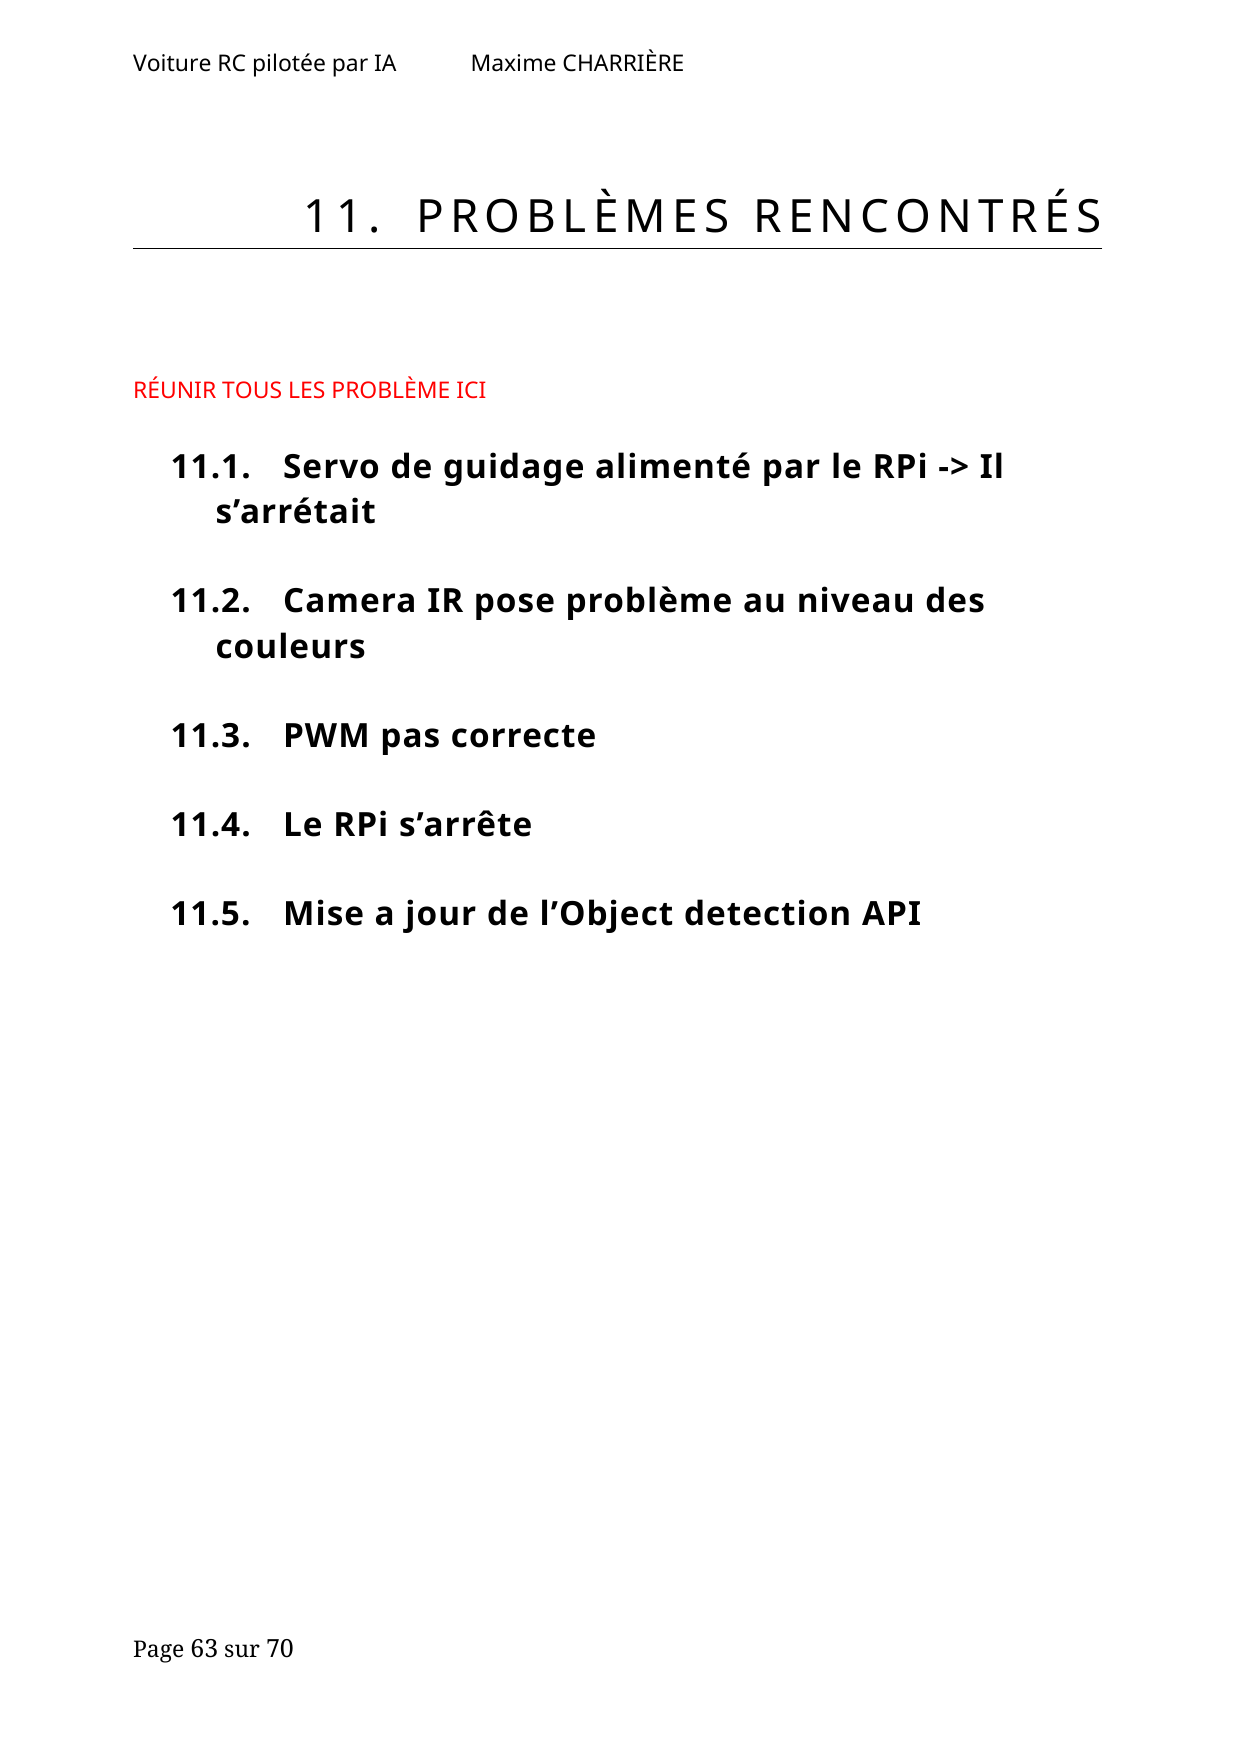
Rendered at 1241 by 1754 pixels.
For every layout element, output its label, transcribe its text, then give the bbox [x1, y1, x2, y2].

subtitle Servo de guidage alimenté par le RPi -> Il s’arrétait [170, 443, 1102, 533]
subtitle Problèmes rencontrés [133, 183, 1102, 248]
subtitle Mise a jour de l’Object detection API [170, 890, 1102, 936]
subtitle Le RPi s’arrête [170, 801, 1102, 846]
subtitle PWM pas correcte [170, 712, 1102, 757]
subtitle Camera IR pose problème au niveau des couleurs [170, 577, 1102, 668]
text RÉUNIR TOUS LES PROBLÈME ICI [133, 374, 1102, 405]
